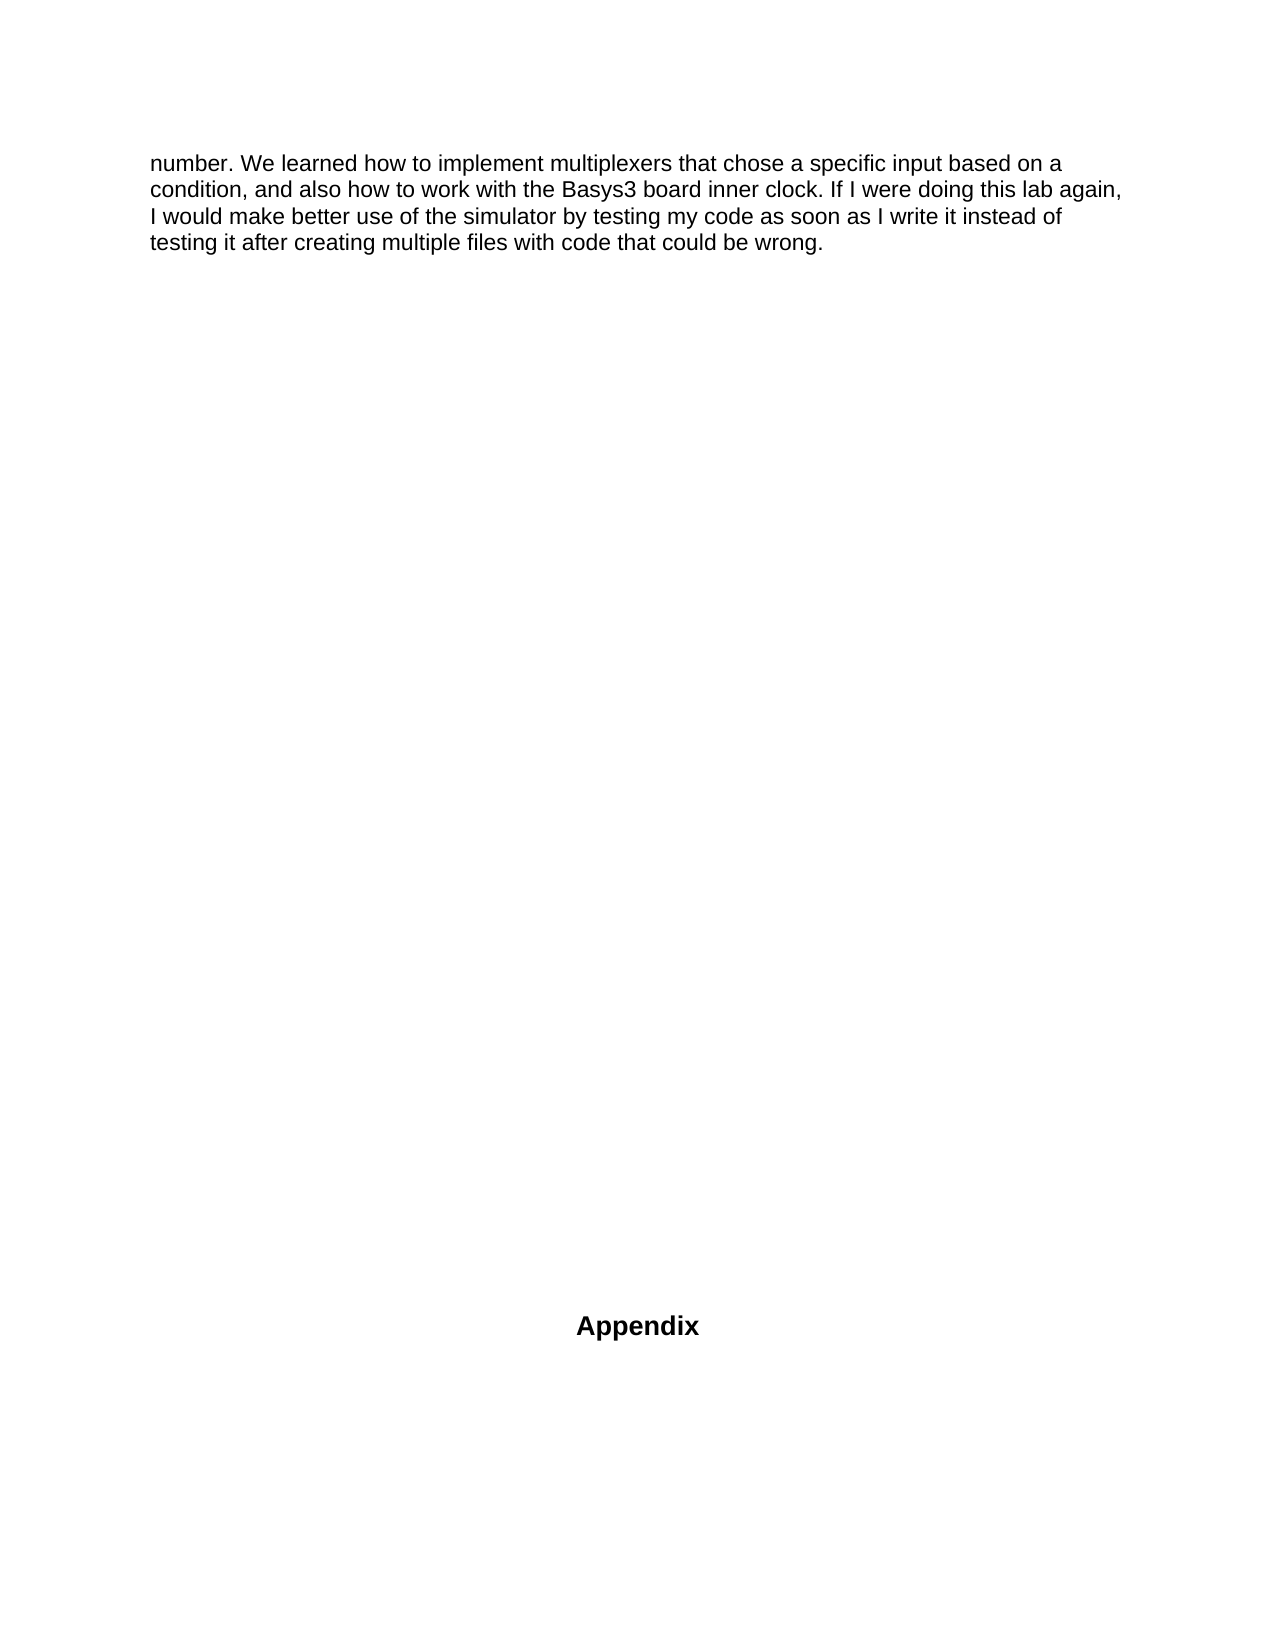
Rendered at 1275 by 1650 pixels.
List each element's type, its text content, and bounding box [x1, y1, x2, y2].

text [150, 150, 1125, 255]
text Appendix [150, 1309, 1125, 1341]
